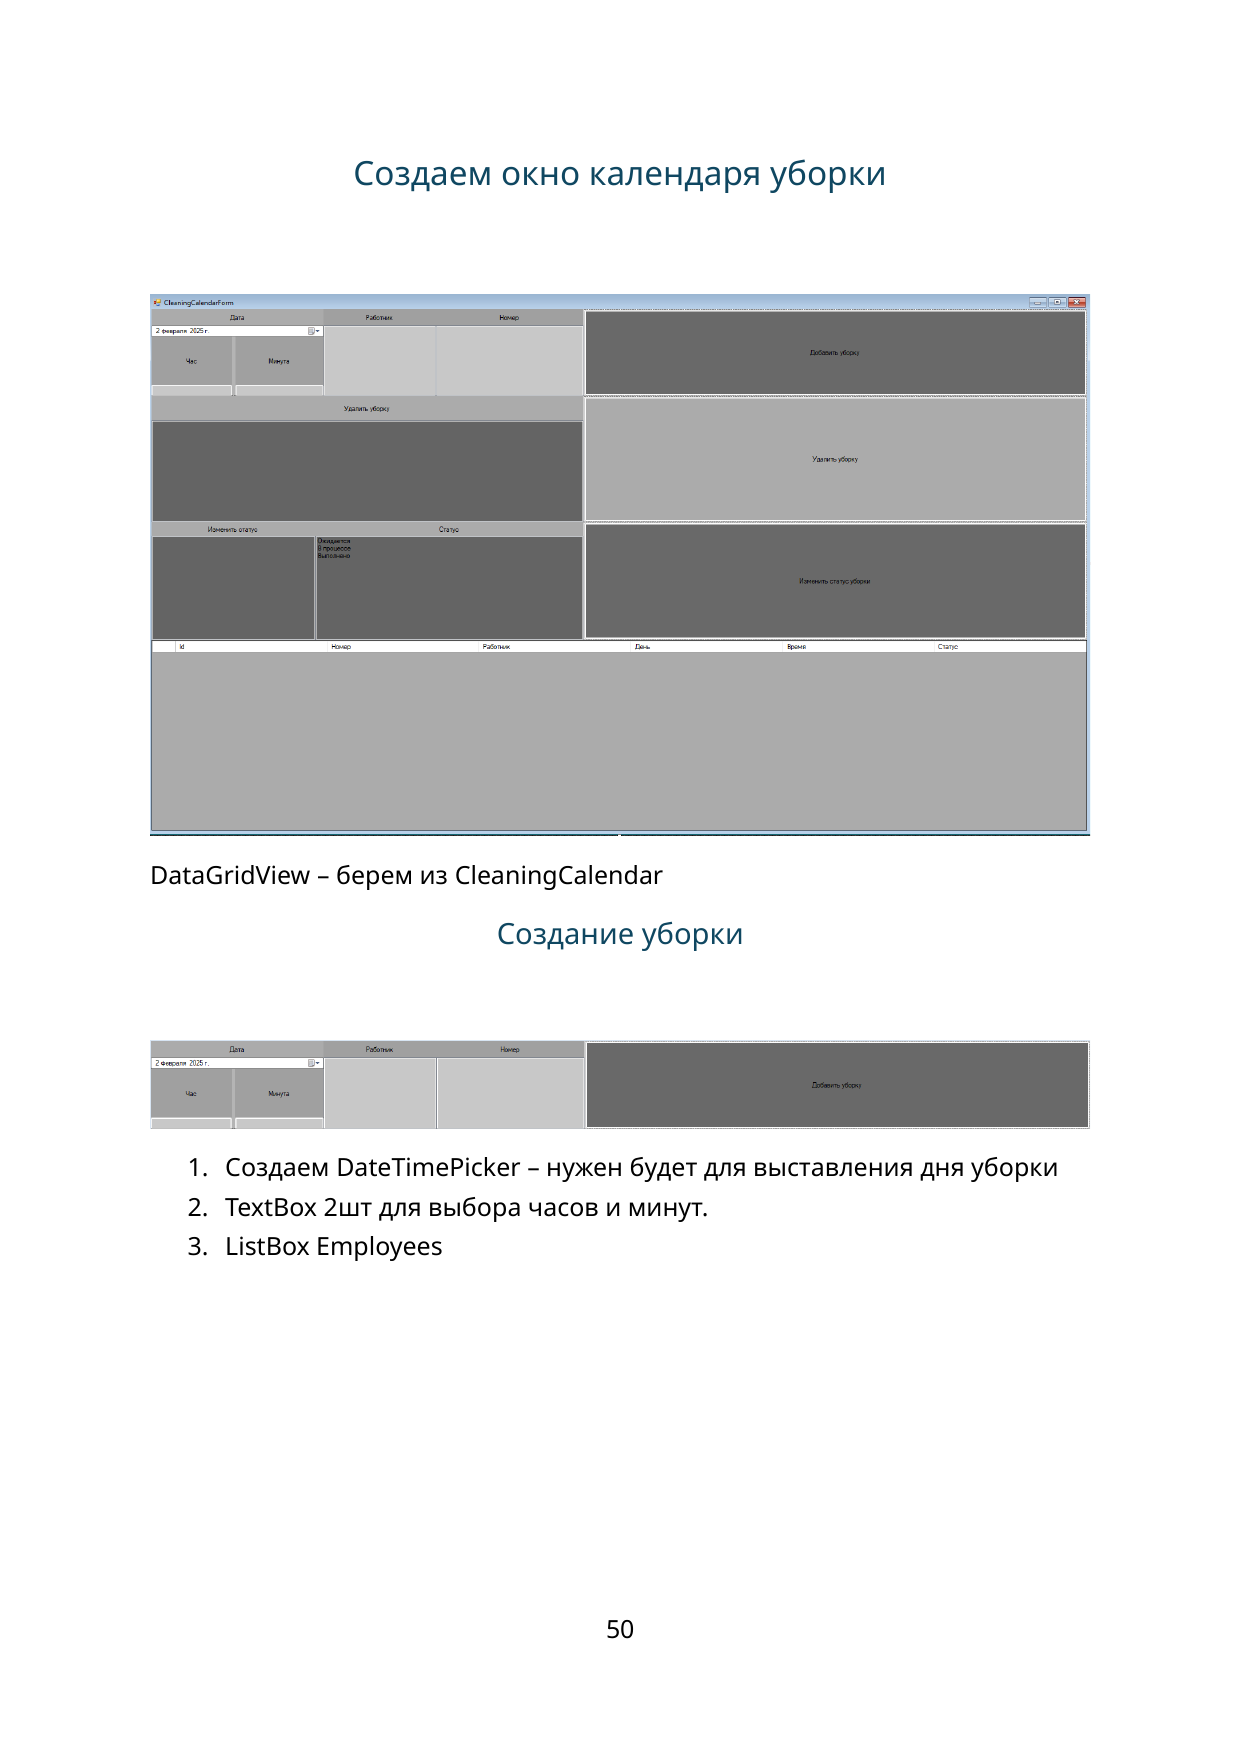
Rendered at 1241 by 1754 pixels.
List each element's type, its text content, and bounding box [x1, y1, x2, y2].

list Создаем DateTimePicker – нужен будет для выставления дня уборки [187, 1150, 1090, 1184]
list ListBox Employees [187, 1228, 1090, 1262]
picture [150, 294, 1091, 836]
subtitle Создание уборки [150, 913, 1090, 953]
subtitle Создаем окно календаря уборки [150, 150, 1090, 195]
text DataGridView – берем из CleaningCalendar [150, 857, 1090, 891]
list TextBox 2шт для выбора часов и минут. [187, 1189, 1090, 1223]
picture [150, 1040, 1091, 1129]
